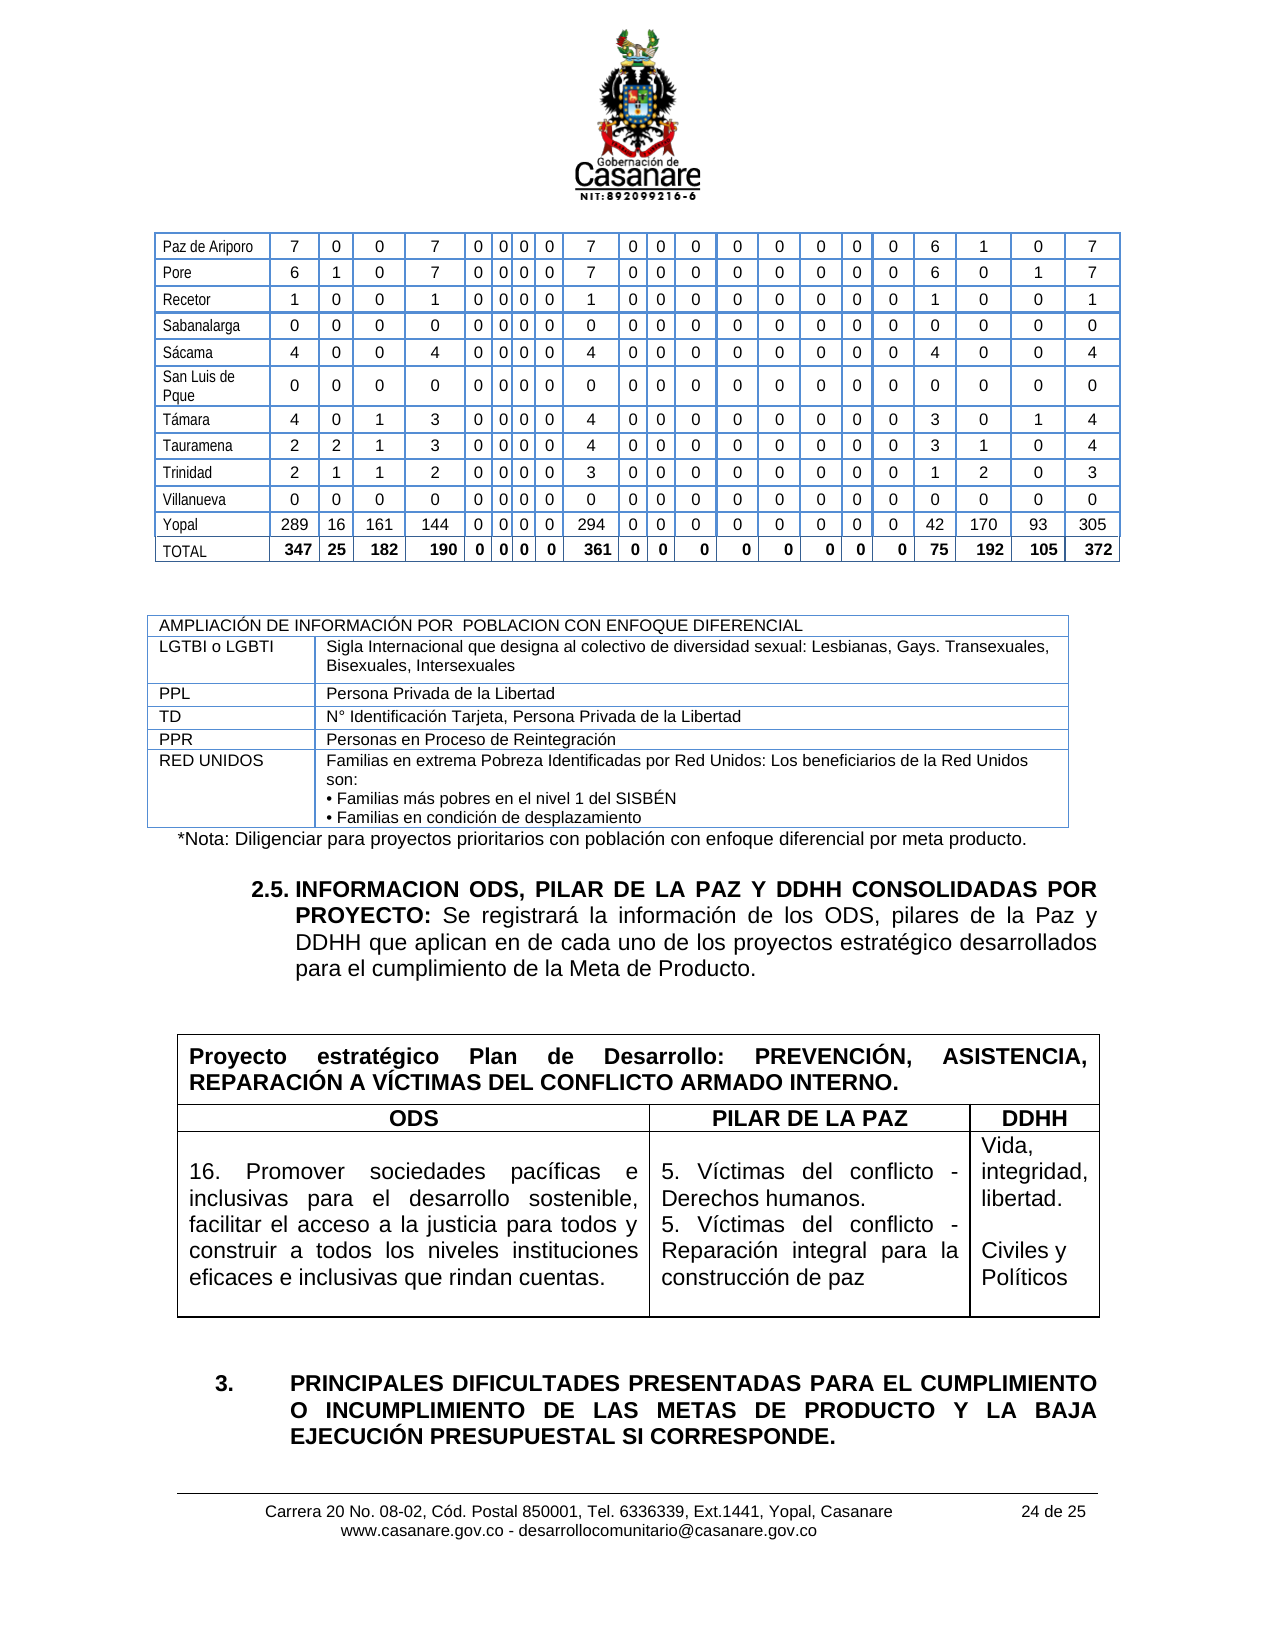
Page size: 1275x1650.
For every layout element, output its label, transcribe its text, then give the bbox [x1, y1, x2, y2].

table_cell 0 [620, 234, 646, 258]
table_cell 0 [466, 234, 491, 258]
table_cell 0 [493, 367, 511, 405]
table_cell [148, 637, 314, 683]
table_cell 0 [718, 367, 757, 405]
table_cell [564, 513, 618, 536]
picture [575, 29, 700, 203]
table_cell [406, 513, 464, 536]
table_cell 0 [320, 340, 352, 364]
table_cell 0 [1012, 434, 1064, 458]
table_cell 4 [564, 407, 618, 432]
table_cell 0 [513, 287, 534, 311]
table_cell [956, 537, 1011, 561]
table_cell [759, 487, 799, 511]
table_cell 0 [536, 260, 562, 285]
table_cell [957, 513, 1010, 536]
table_cell 3 [915, 407, 955, 432]
table_cell 7 [564, 260, 618, 285]
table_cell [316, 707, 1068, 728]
table_cell 0 [466, 287, 491, 311]
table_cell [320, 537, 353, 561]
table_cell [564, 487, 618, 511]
table_cell 0 [957, 407, 1010, 432]
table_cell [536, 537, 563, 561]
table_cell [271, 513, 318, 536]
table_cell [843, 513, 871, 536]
table_cell 0 [620, 260, 646, 285]
table_cell 6 [271, 260, 318, 285]
table_cell 0 [718, 407, 757, 432]
table_cell 4 [1066, 340, 1119, 364]
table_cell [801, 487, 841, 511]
table_cell 2 [271, 460, 318, 485]
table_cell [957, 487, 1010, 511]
table_cell 3 [564, 460, 618, 485]
table_cell 7 [1066, 234, 1119, 258]
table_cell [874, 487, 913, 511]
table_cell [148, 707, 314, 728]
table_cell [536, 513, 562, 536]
table_cell 1 [564, 287, 618, 311]
table_cell 1 [957, 234, 1010, 258]
table_cell 2 [271, 434, 318, 458]
table_cell Támara [156, 407, 269, 432]
table_cell 0 [354, 314, 404, 338]
table_cell 0 [493, 460, 511, 485]
table_cell 7 [564, 234, 618, 258]
table_cell 0 [466, 314, 491, 338]
table_cell 0 [801, 434, 841, 458]
table_cell San Luis de Pque [156, 367, 269, 405]
table_cell 0 [513, 434, 534, 458]
table_cell 0 [354, 367, 404, 405]
table_cell 4 [564, 434, 618, 458]
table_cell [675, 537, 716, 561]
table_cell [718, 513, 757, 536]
table_cell 0 [915, 314, 955, 338]
table_cell 0 [536, 340, 562, 364]
table_cell 0 [718, 234, 757, 258]
table_cell 2 [320, 434, 352, 458]
table_cell 7 [406, 234, 464, 258]
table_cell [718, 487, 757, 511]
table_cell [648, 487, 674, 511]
table_cell 0 [676, 234, 715, 258]
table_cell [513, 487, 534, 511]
table_cell 7 [271, 234, 318, 258]
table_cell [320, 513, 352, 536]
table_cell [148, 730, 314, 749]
table_cell 0 [493, 234, 511, 258]
table_cell 0 [874, 234, 913, 258]
table_cell 0 [759, 434, 799, 458]
table_cell Recetor [156, 287, 269, 311]
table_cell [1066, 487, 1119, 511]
table_cell 0 [271, 367, 318, 405]
table_cell 0 [536, 367, 562, 405]
table_cell 0 [843, 314, 871, 338]
table_cell 0 [915, 367, 955, 405]
table_cell 0 [874, 340, 913, 364]
table_cell 4 [564, 340, 618, 364]
table_cell 7 [1066, 260, 1119, 285]
table_cell 0 [564, 314, 618, 338]
table_cell 1 [320, 460, 352, 485]
table_cell 0 [718, 434, 757, 458]
table_cell 0 [271, 314, 318, 338]
table_cell 0 [493, 434, 511, 458]
table_cell 0 [843, 367, 871, 405]
table_cell 0 [676, 287, 715, 311]
table_cell 0 [406, 487, 464, 511]
table_cell Sabanalarga [156, 314, 269, 338]
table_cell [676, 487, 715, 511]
table_cell 0 [957, 367, 1010, 405]
table_cell 4 [1066, 434, 1119, 458]
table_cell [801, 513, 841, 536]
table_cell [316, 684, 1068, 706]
table_cell 0 [648, 434, 674, 458]
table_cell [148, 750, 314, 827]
table_cell 0 [759, 260, 799, 285]
table_cell 0 [620, 460, 646, 485]
table_cell 0 [874, 460, 913, 485]
table_cell 0 [843, 340, 871, 364]
table_cell 3 [406, 407, 464, 432]
table_cell 0 [620, 314, 646, 338]
table_cell 7 [406, 260, 464, 285]
table_cell 0 [874, 314, 913, 338]
table_cell Pore [156, 260, 269, 285]
table_cell 0 [648, 234, 674, 258]
table_cell 0 [801, 340, 841, 364]
table_cell 0 [718, 287, 757, 311]
table_cell 0 [648, 287, 674, 311]
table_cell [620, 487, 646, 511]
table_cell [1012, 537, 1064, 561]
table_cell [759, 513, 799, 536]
table_cell 0 [466, 260, 491, 285]
table_cell 0 [466, 407, 491, 432]
table_cell 0 [676, 460, 715, 485]
table_cell 0 [843, 434, 871, 458]
table_cell 0 [493, 287, 511, 311]
table_cell 0 [1012, 234, 1064, 258]
table_cell 0 [957, 260, 1010, 285]
table_cell 0 [648, 460, 674, 485]
table_cell 4 [1066, 407, 1119, 432]
table_cell 1 [271, 287, 318, 311]
table_cell 1 [354, 460, 404, 485]
table_cell 4 [406, 340, 464, 364]
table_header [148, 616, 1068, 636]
table_cell 0 [320, 287, 352, 311]
table_cell 1 [1066, 287, 1119, 311]
table_cell 0 [843, 460, 871, 485]
table_cell 0 [759, 367, 799, 405]
table_cell 0 [676, 340, 715, 364]
table_cell 0 [466, 367, 491, 405]
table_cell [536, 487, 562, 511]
table_cell 0 [801, 314, 841, 338]
table_cell 0 [1012, 340, 1064, 364]
table_cell Villanueva [156, 487, 269, 511]
table_cell 0 [564, 367, 618, 405]
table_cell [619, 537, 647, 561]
table_cell 0 [957, 287, 1010, 311]
text *Nota: Diligenciar para proyectos prioritarios con población con enfoque diferencial por meta producto. [177, 828, 1098, 850]
table_cell 0 [513, 460, 534, 485]
table_cell 0 [513, 367, 534, 405]
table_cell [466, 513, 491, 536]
table_cell 0 [620, 367, 646, 405]
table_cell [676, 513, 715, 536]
table_cell 1 [915, 287, 955, 311]
table_cell 0 [513, 407, 534, 432]
table_cell 0 [874, 434, 913, 458]
table_cell 0 [513, 314, 534, 338]
table_cell 0 [1066, 367, 1119, 405]
table_cell 3 [406, 434, 464, 458]
table_cell 0 [801, 460, 841, 485]
table_cell 6 [915, 260, 955, 285]
table_cell 0 [620, 434, 646, 458]
table_cell 0 [759, 340, 799, 364]
table_cell 0 [320, 487, 352, 511]
table_cell 0 [957, 314, 1010, 338]
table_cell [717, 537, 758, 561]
table_cell 0 [676, 367, 715, 405]
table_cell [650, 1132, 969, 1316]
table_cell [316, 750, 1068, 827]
table_cell 0 [513, 340, 534, 364]
table_cell 0 [874, 260, 913, 285]
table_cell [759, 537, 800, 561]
table_cell 1 [406, 287, 464, 311]
table_cell 0 [801, 407, 841, 432]
table_cell 0 [271, 487, 318, 511]
table_cell 4 [271, 407, 318, 432]
table_cell Tauramena [156, 434, 269, 458]
table_cell 0 [493, 407, 511, 432]
table_cell 4 [271, 340, 318, 364]
table_cell 0 [620, 340, 646, 364]
table_cell 0 [874, 287, 913, 311]
table_cell 0 [406, 367, 464, 405]
table_cell 0 [466, 487, 491, 511]
table_cell 0 [648, 340, 674, 364]
table_cell 0 [493, 314, 511, 338]
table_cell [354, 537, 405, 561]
table_cell 0 [801, 287, 841, 311]
table_cell 0 [354, 260, 404, 285]
table_cell 0 [466, 340, 491, 364]
table_cell 0 [874, 367, 913, 405]
table_cell 0 [843, 287, 871, 311]
table_cell 0 [320, 367, 352, 405]
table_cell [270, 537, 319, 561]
table_cell 0 [493, 260, 511, 285]
table_cell 0 [466, 434, 491, 458]
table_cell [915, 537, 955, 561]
table_cell 6 [915, 234, 955, 258]
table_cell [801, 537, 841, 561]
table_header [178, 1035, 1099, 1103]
table_cell 0 [843, 260, 871, 285]
table_cell 0 [320, 234, 352, 258]
table_cell Trinidad [156, 460, 269, 485]
table_cell 0 [801, 367, 841, 405]
table_cell 1 [1012, 260, 1064, 285]
table_cell 0 [759, 314, 799, 338]
table_cell 0 [1012, 314, 1064, 338]
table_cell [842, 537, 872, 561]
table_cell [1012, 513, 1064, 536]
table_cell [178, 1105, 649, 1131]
table_cell 0 [676, 407, 715, 432]
table_cell 0 [466, 460, 491, 485]
table_cell 0 [648, 367, 674, 405]
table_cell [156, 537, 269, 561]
table_cell 0 [801, 234, 841, 258]
table_cell 0 [320, 407, 352, 432]
table_cell 0 [354, 234, 404, 258]
table_cell 0 [759, 287, 799, 311]
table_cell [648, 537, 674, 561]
table_cell 1 [915, 460, 955, 485]
list PRINCIPALES DIFICULTADES PRESENTADAS PARA EL CUMPLIMIENTO O INCUMPLIMIENTO DE LAS METAS DE PRODUCTO Y LA BAJA EJECUCIÓN PRESUPUESTAL SI CORRESPONDE. [215, 1370, 1098, 1449]
table_cell 0 [843, 234, 871, 258]
table_cell 0 [718, 460, 757, 485]
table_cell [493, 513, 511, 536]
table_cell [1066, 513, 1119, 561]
table_cell 0 [536, 434, 562, 458]
table_cell 4 [915, 340, 955, 364]
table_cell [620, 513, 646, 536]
table_cell 0 [320, 314, 352, 338]
table_cell 0 [676, 434, 715, 458]
table_cell Paz de Ariporo [156, 234, 269, 258]
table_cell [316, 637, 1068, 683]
table_cell 0 [536, 234, 562, 258]
table_cell 0 [718, 340, 757, 364]
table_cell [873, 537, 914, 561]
table_cell 1 [354, 434, 404, 458]
table_cell 0 [493, 340, 511, 364]
text 2.5. INFORMACION ODS, PILAR DE LA PAZ Y DDHH CONSOLIDADAS POR PROYECTO: Se registrará la información de los ODS, pilares de la Paz y DDHH que aplican en de cada uno de los proyectos estratégico desarrollados para el cumplimiento de la Meta de Producto. [251, 876, 1098, 981]
table_cell 0 [843, 407, 871, 432]
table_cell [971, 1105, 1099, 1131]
table_cell 0 [536, 287, 562, 311]
table_cell 0 [874, 407, 913, 432]
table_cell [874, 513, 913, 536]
table_cell 1 [320, 260, 352, 285]
table_cell 0 [406, 314, 464, 338]
table_cell 0 [1012, 367, 1064, 405]
table_cell 0 [354, 487, 404, 511]
table_cell 0 [676, 260, 715, 285]
table_cell 0 [648, 407, 674, 432]
table_cell 0 [759, 460, 799, 485]
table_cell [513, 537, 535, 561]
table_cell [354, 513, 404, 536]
table_cell 0 [718, 314, 757, 338]
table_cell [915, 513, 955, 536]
table_cell 0 [648, 260, 674, 285]
table_cell 1 [957, 434, 1010, 458]
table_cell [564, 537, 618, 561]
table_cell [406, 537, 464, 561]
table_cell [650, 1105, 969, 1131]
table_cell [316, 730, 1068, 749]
table_cell 0 [513, 260, 534, 285]
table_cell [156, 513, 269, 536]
table_cell 1 [354, 407, 404, 432]
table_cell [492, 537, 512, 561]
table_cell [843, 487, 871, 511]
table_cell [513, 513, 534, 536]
table_cell 0 [801, 260, 841, 285]
table_cell 2 [406, 460, 464, 485]
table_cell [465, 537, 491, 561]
table_cell 0 [536, 407, 562, 432]
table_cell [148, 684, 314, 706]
table_cell 1 [1012, 407, 1064, 432]
table_cell 3 [1066, 460, 1119, 485]
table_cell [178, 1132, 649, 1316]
table_cell 0 [1066, 314, 1119, 338]
table_cell 0 [648, 314, 674, 338]
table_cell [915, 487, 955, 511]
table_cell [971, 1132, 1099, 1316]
table_cell 0 [354, 287, 404, 311]
table_cell 3 [915, 434, 955, 458]
table_cell 0 [620, 287, 646, 311]
table_cell 0 [513, 234, 534, 258]
table_cell 0 [759, 407, 799, 432]
table_cell Sácama [156, 340, 269, 364]
table_cell 0 [1012, 287, 1064, 311]
table_cell 0 [493, 487, 511, 511]
table_cell 0 [354, 340, 404, 364]
table_cell 0 [957, 340, 1010, 364]
table_cell 0 [676, 314, 715, 338]
table_cell 0 [536, 314, 562, 338]
table_cell 0 [1012, 460, 1064, 485]
table_cell 0 [620, 407, 646, 432]
table_cell 0 [536, 460, 562, 485]
table_cell 2 [957, 460, 1010, 485]
table_cell 0 [718, 260, 757, 285]
table_cell 0 [759, 234, 799, 258]
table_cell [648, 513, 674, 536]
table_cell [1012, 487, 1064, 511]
